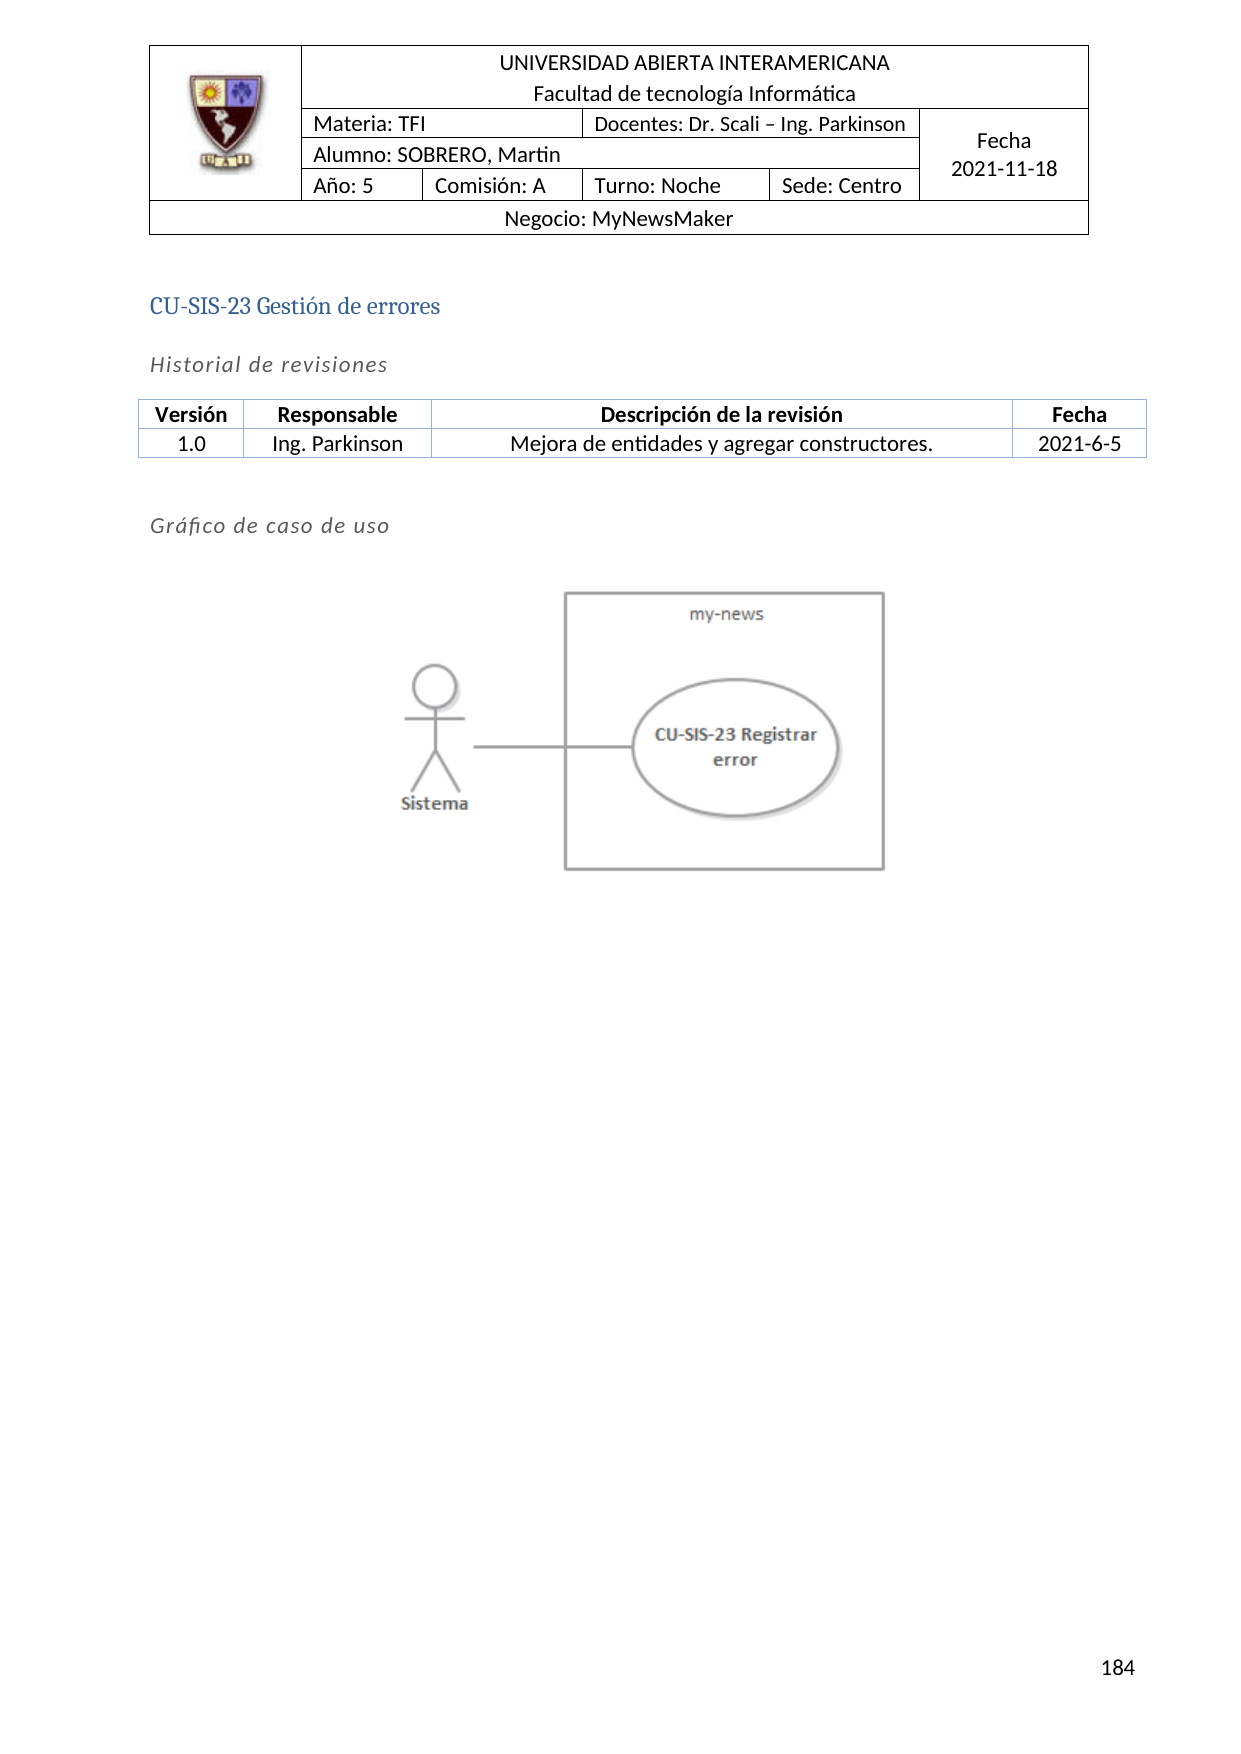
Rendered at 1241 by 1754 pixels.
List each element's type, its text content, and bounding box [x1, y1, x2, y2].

picture [392, 559, 893, 879]
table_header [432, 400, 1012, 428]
subtitle Gráfico de caso de uso [150, 511, 1135, 539]
picture [175, 67, 276, 180]
subtitle CU-SIS-23 Gestión de errores [150, 292, 1135, 321]
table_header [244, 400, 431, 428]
subtitle Historial de revisiones [150, 350, 1135, 378]
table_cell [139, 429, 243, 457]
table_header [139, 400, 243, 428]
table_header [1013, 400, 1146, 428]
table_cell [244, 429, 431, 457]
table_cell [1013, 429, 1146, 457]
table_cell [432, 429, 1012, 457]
